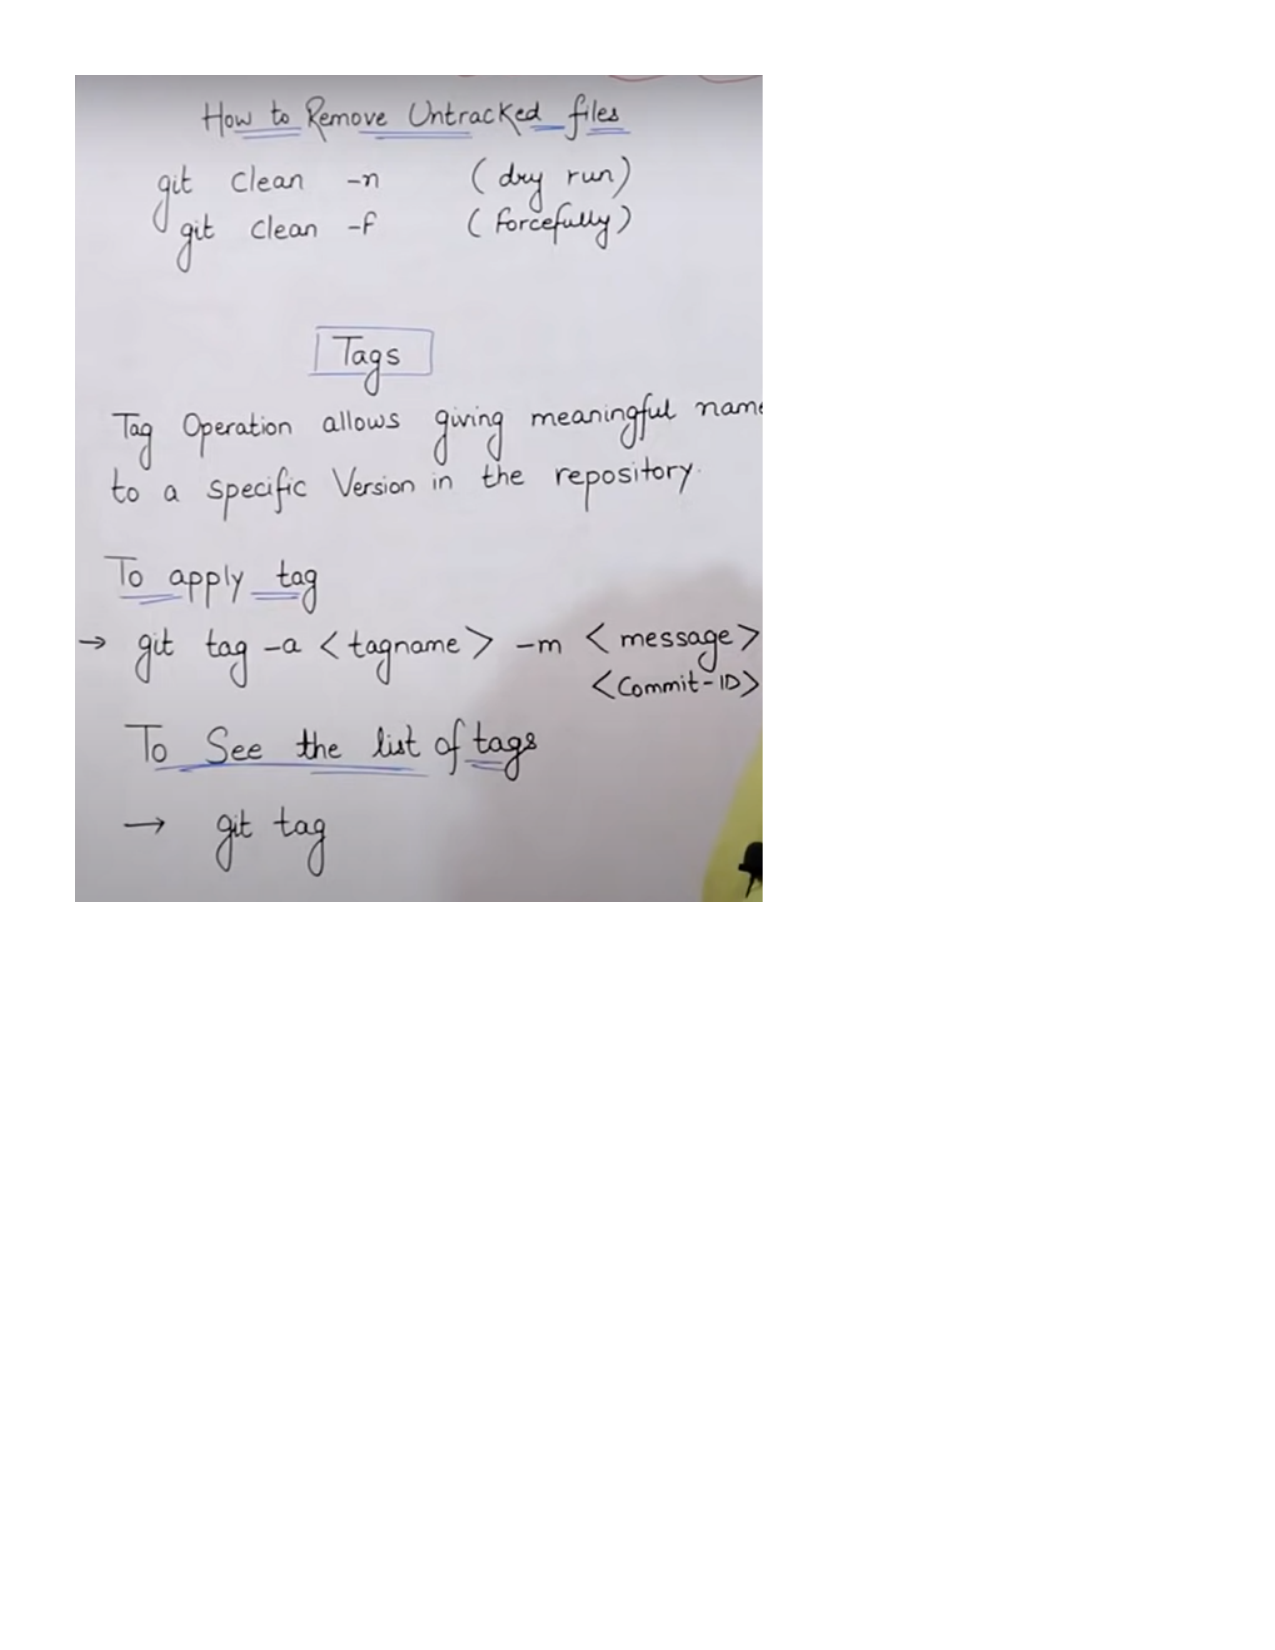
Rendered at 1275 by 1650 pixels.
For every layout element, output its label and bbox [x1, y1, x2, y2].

picture [75, 75, 763, 902]
